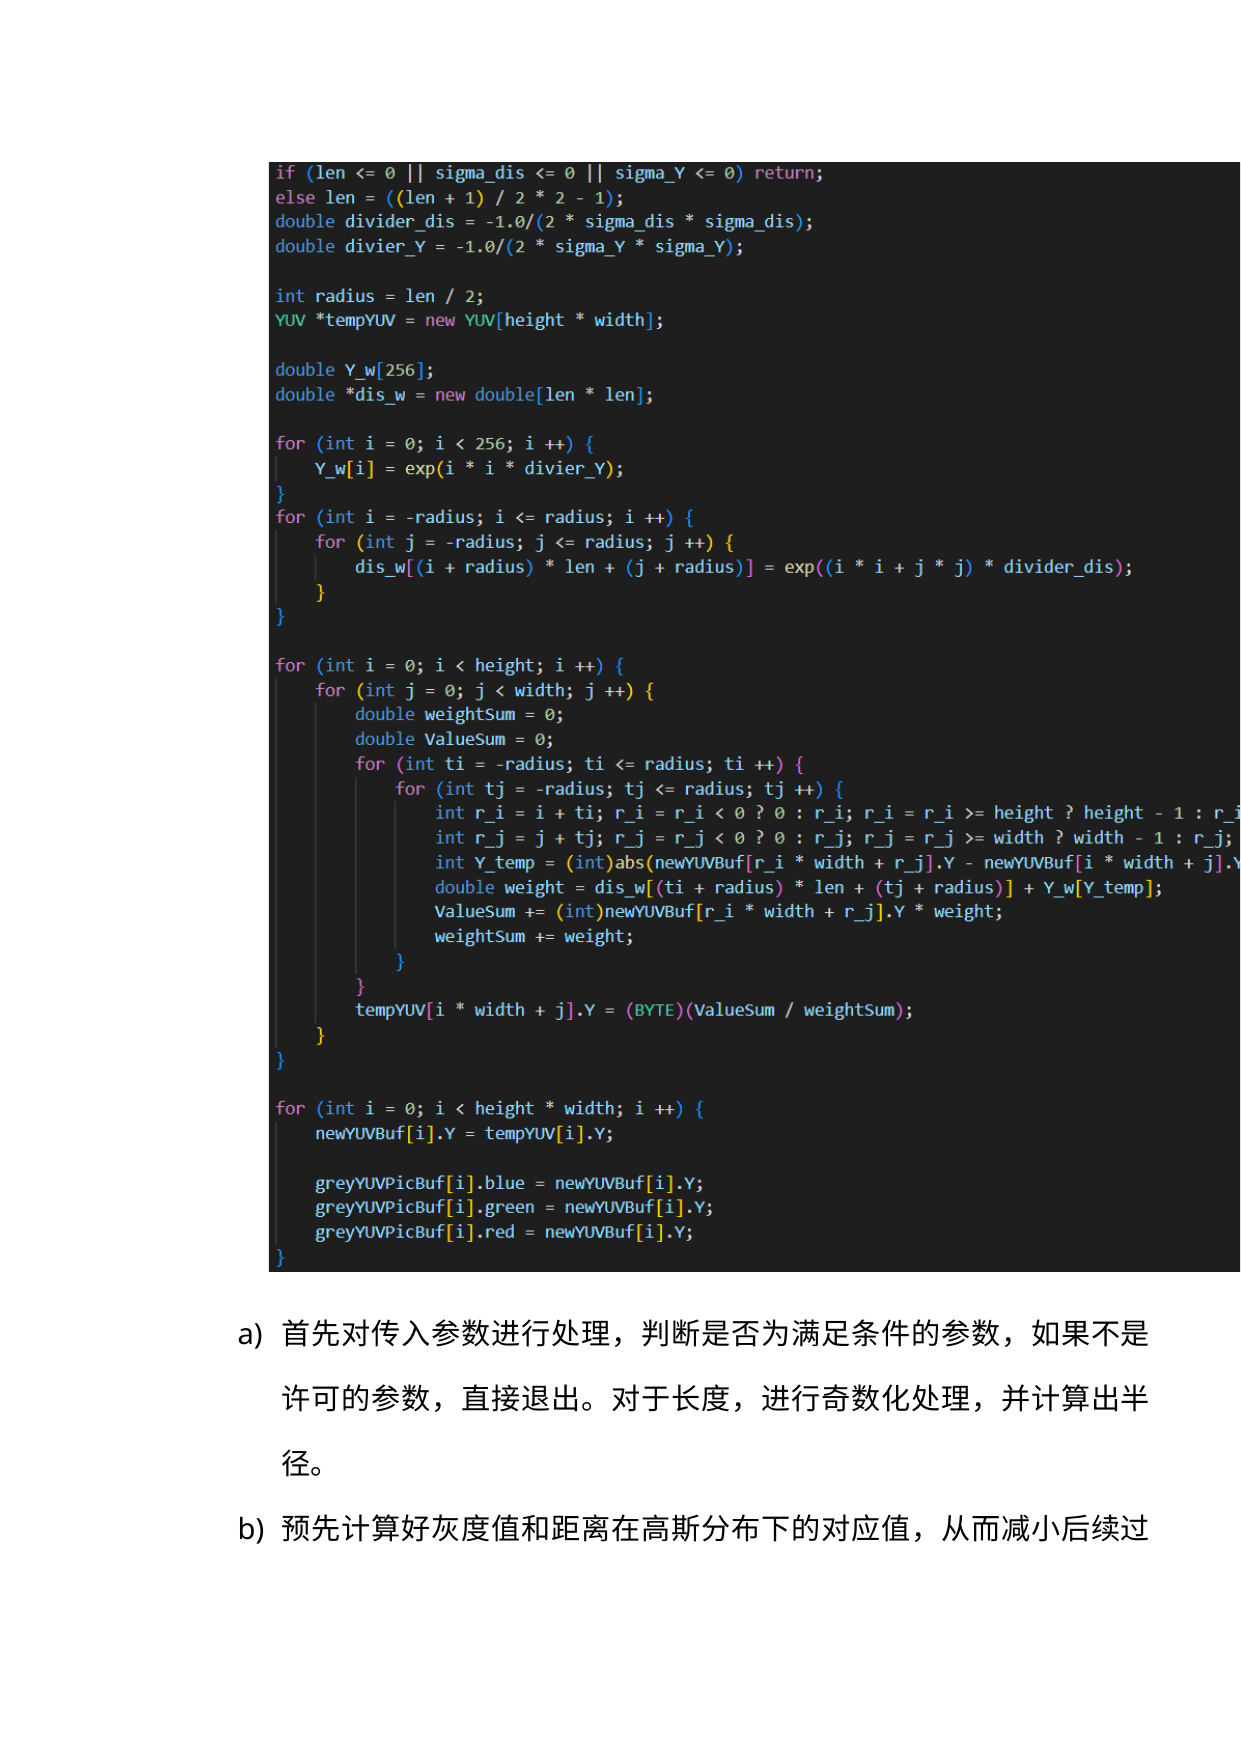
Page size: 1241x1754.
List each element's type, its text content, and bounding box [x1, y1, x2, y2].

list 首先对传入参数进行处理，判断是否为满足条件的参数，如果不是许可的参数，直接退出。对于长度，进行奇数化处理，并计算出半径。 [237, 1299, 1152, 1494]
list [237, 1494, 1152, 1559]
picture [268, 162, 1241, 1272]
